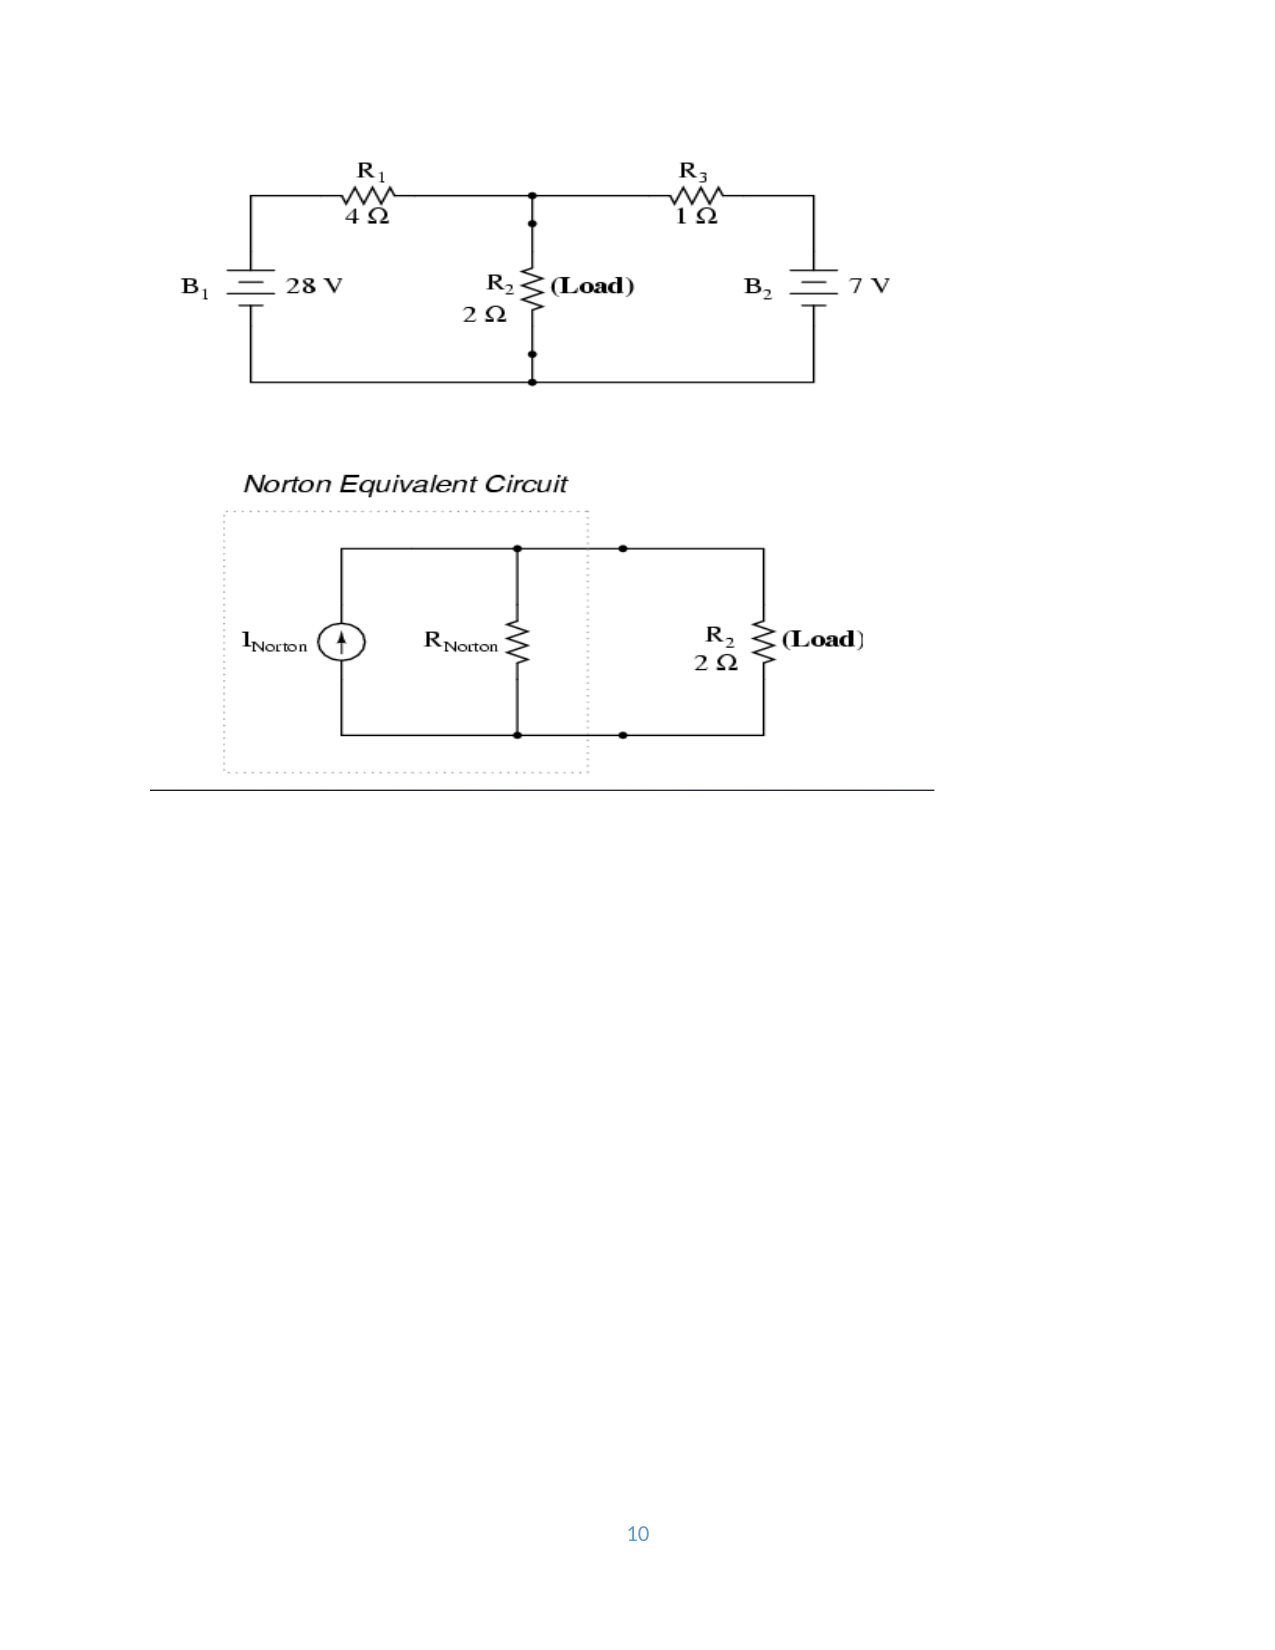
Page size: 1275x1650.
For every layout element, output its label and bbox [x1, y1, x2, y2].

picture [150, 150, 935, 791]
